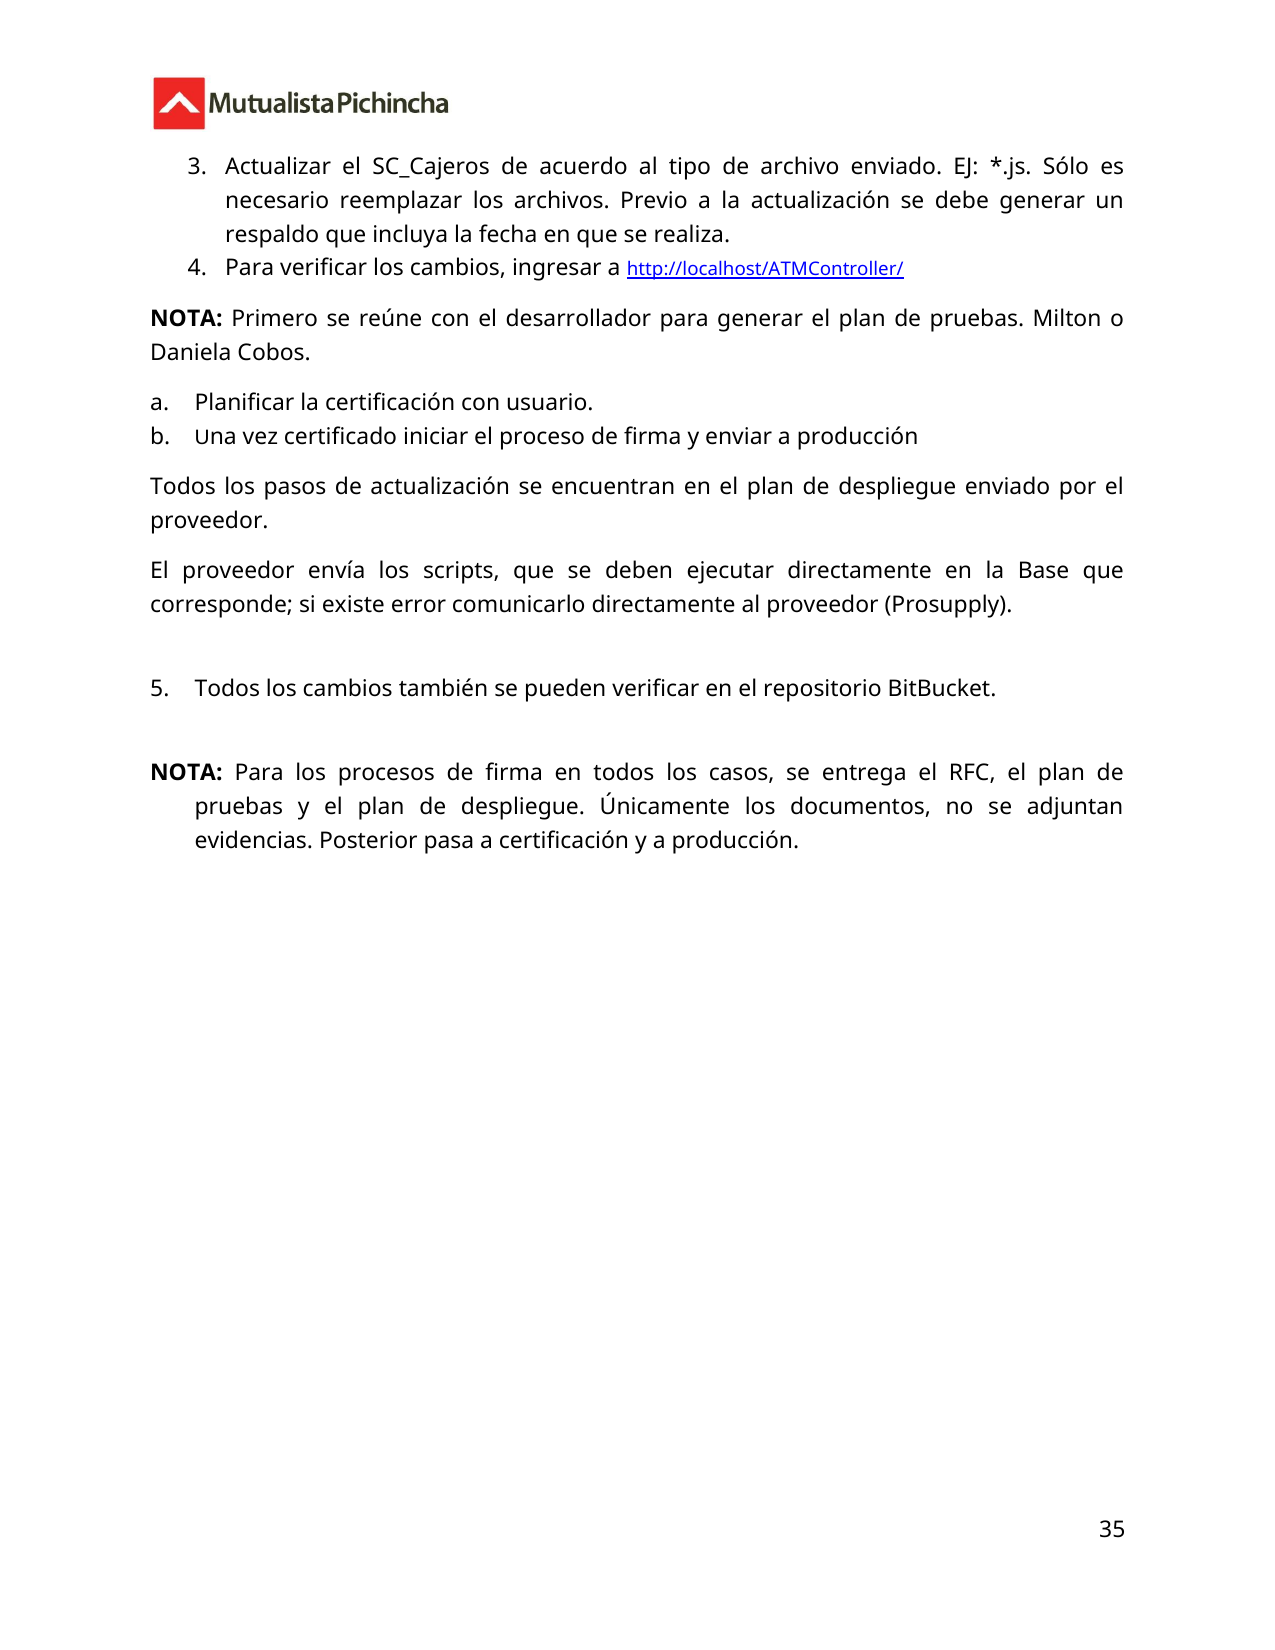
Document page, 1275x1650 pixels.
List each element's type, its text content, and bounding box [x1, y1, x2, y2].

text Todos los pasos de actualización se encuentran en el plan de despliegue enviado por el proveedor. [150, 470, 1125, 535]
list Para verificar los cambios, ingresar a http://localhost/ATMController/ [187, 251, 1125, 282]
text NOTA: Para los procesos de firma en todos los casos, se entrega el RFC, el plan de pruebas y el plan de despliegue. Únicamente los documentos, no se adjuntan evidencias. Posterior pasa a certificación y a producción. [150, 756, 1125, 855]
list Todos los cambios también se pueden verificar en el repositorio BitBucket. [150, 672, 1125, 703]
list Una vez certificado iniciar el proceso de firma y enviar a producción [150, 419, 1125, 451]
text El proveedor envía los scripts, que se deben ejecutar directamente en la Base que corresponde; si existe error comunicarlo directamente al proveedor (Prosupply). [150, 554, 1125, 619]
list Actualizar el SC_Cajeros de acuerdo al tipo de archivo enviado. EJ: *.js. Sólo es necesario reemplazar los archivos. Previo a la actualización se debe generar un respaldo que incluya la fecha en que se realiza. [187, 150, 1125, 249]
list Planificar la certificación con usuario. [150, 386, 1125, 417]
picture [150, 75, 453, 132]
text NOTA: Primero se reúne con el desarrollador para generar el plan de pruebas. Milton o Daniela Cobos. [150, 302, 1125, 367]
